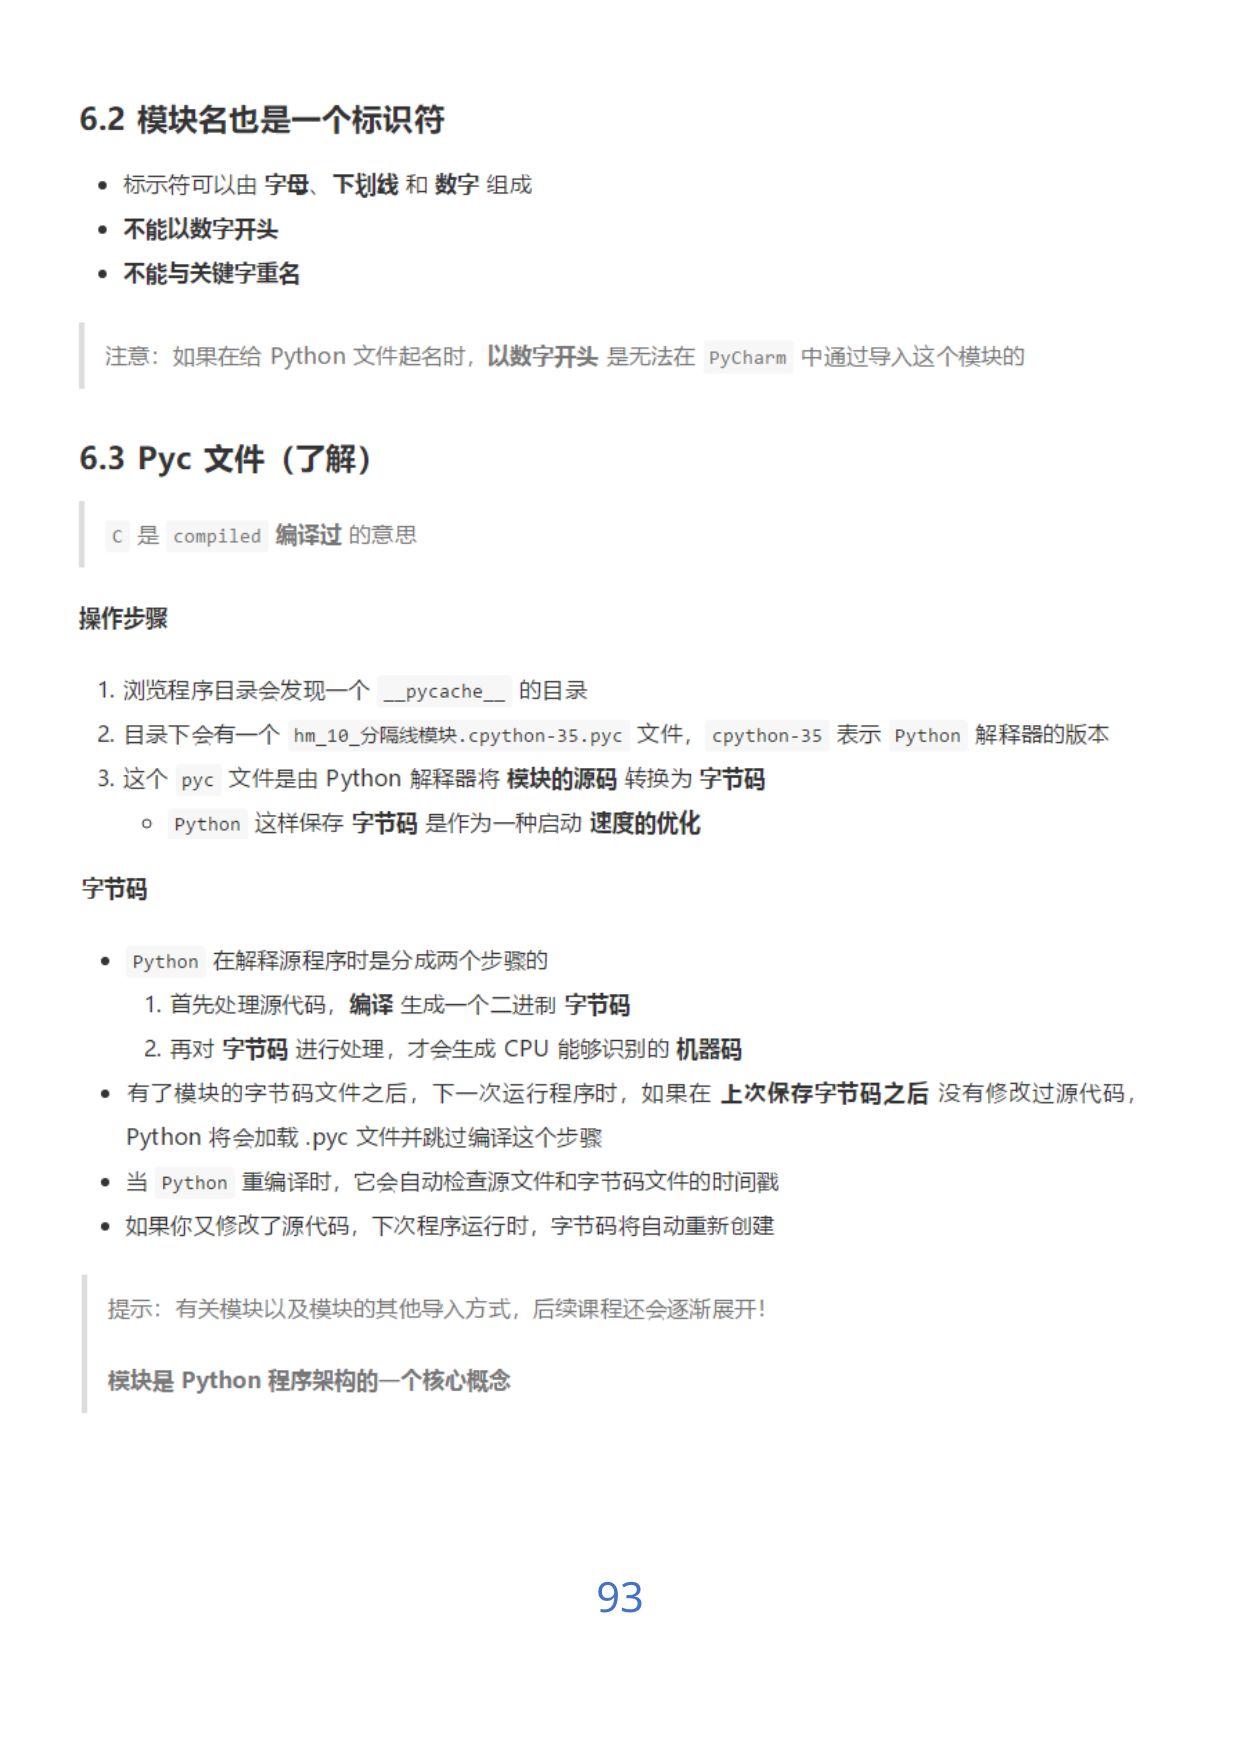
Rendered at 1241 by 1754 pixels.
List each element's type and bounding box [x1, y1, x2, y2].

picture [75, 870, 1165, 1416]
picture [75, 90, 1165, 839]
